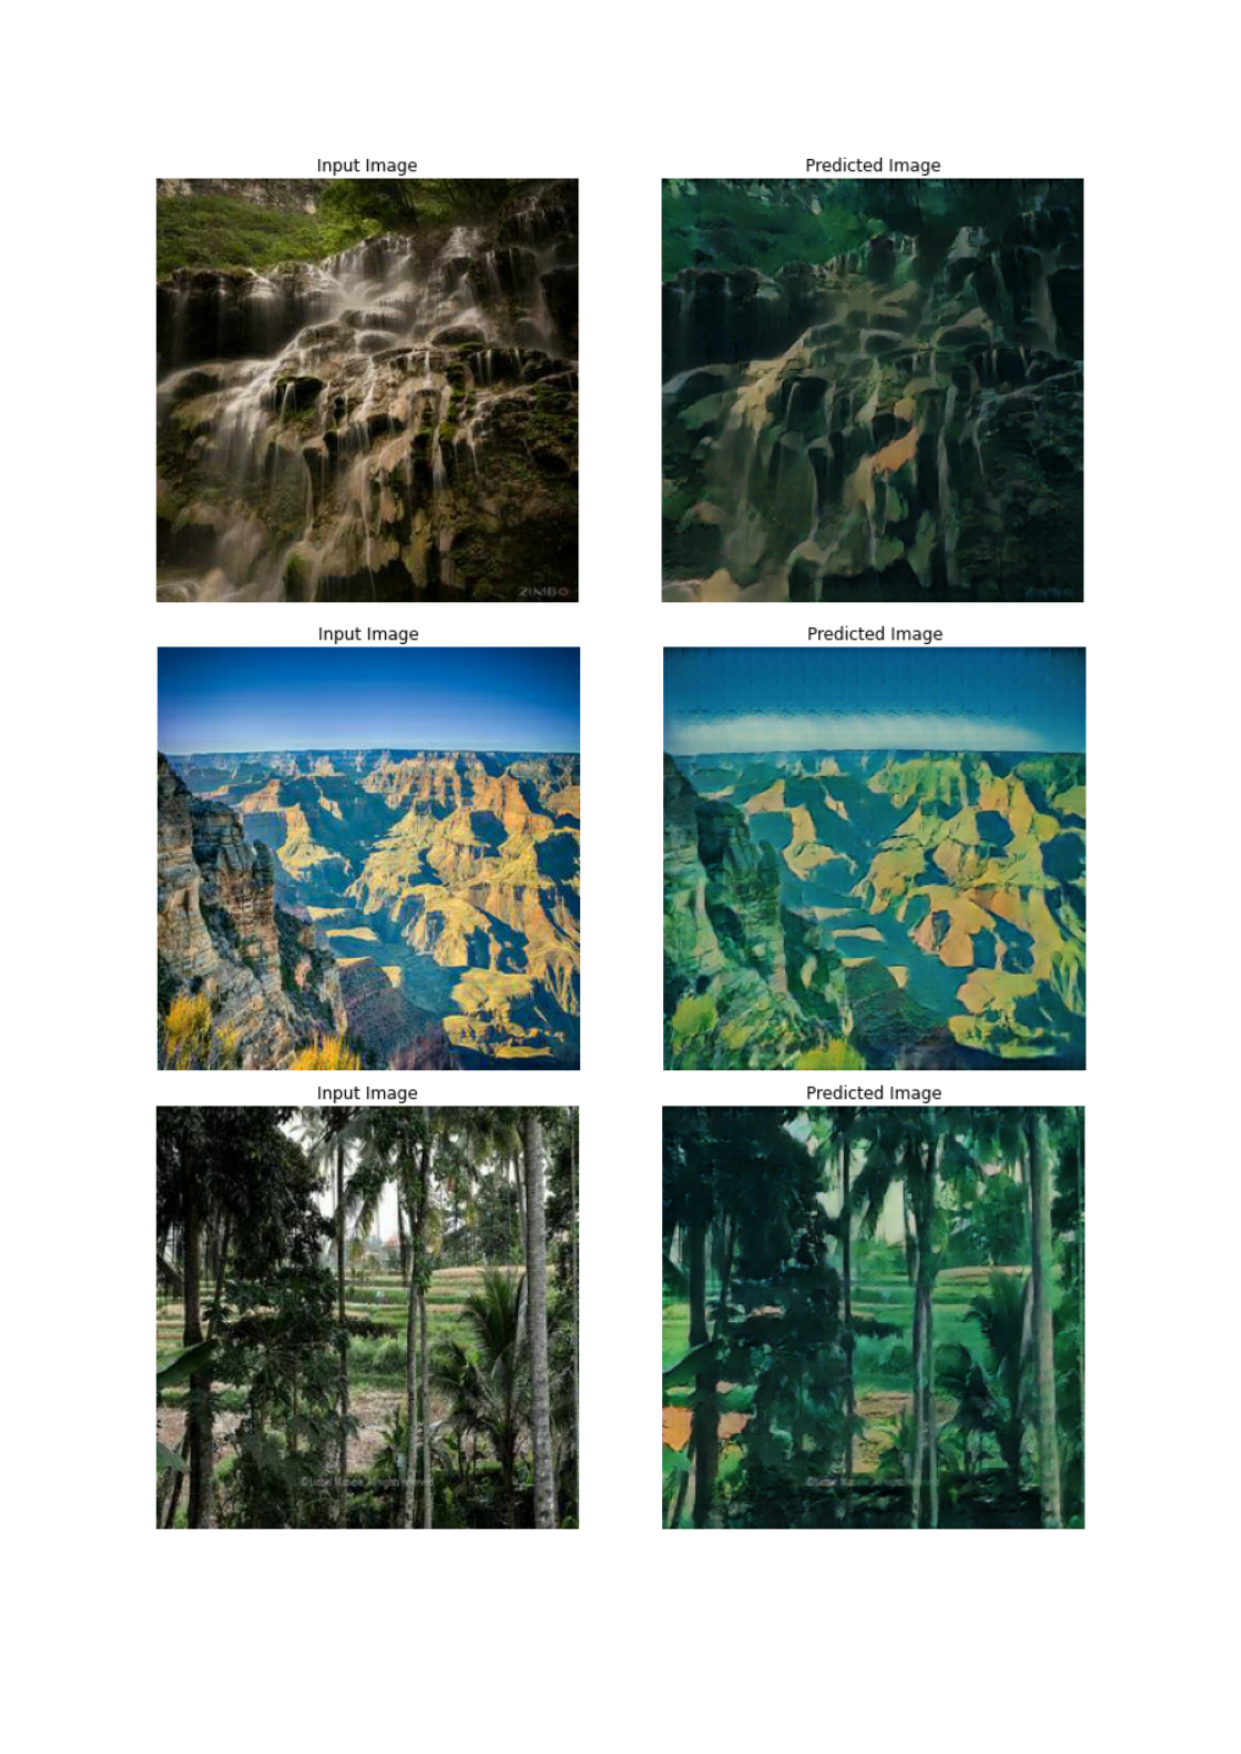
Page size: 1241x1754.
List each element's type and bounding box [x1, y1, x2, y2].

picture [150, 150, 1091, 611]
picture [150, 1080, 1091, 1541]
picture [150, 612, 1091, 1079]
